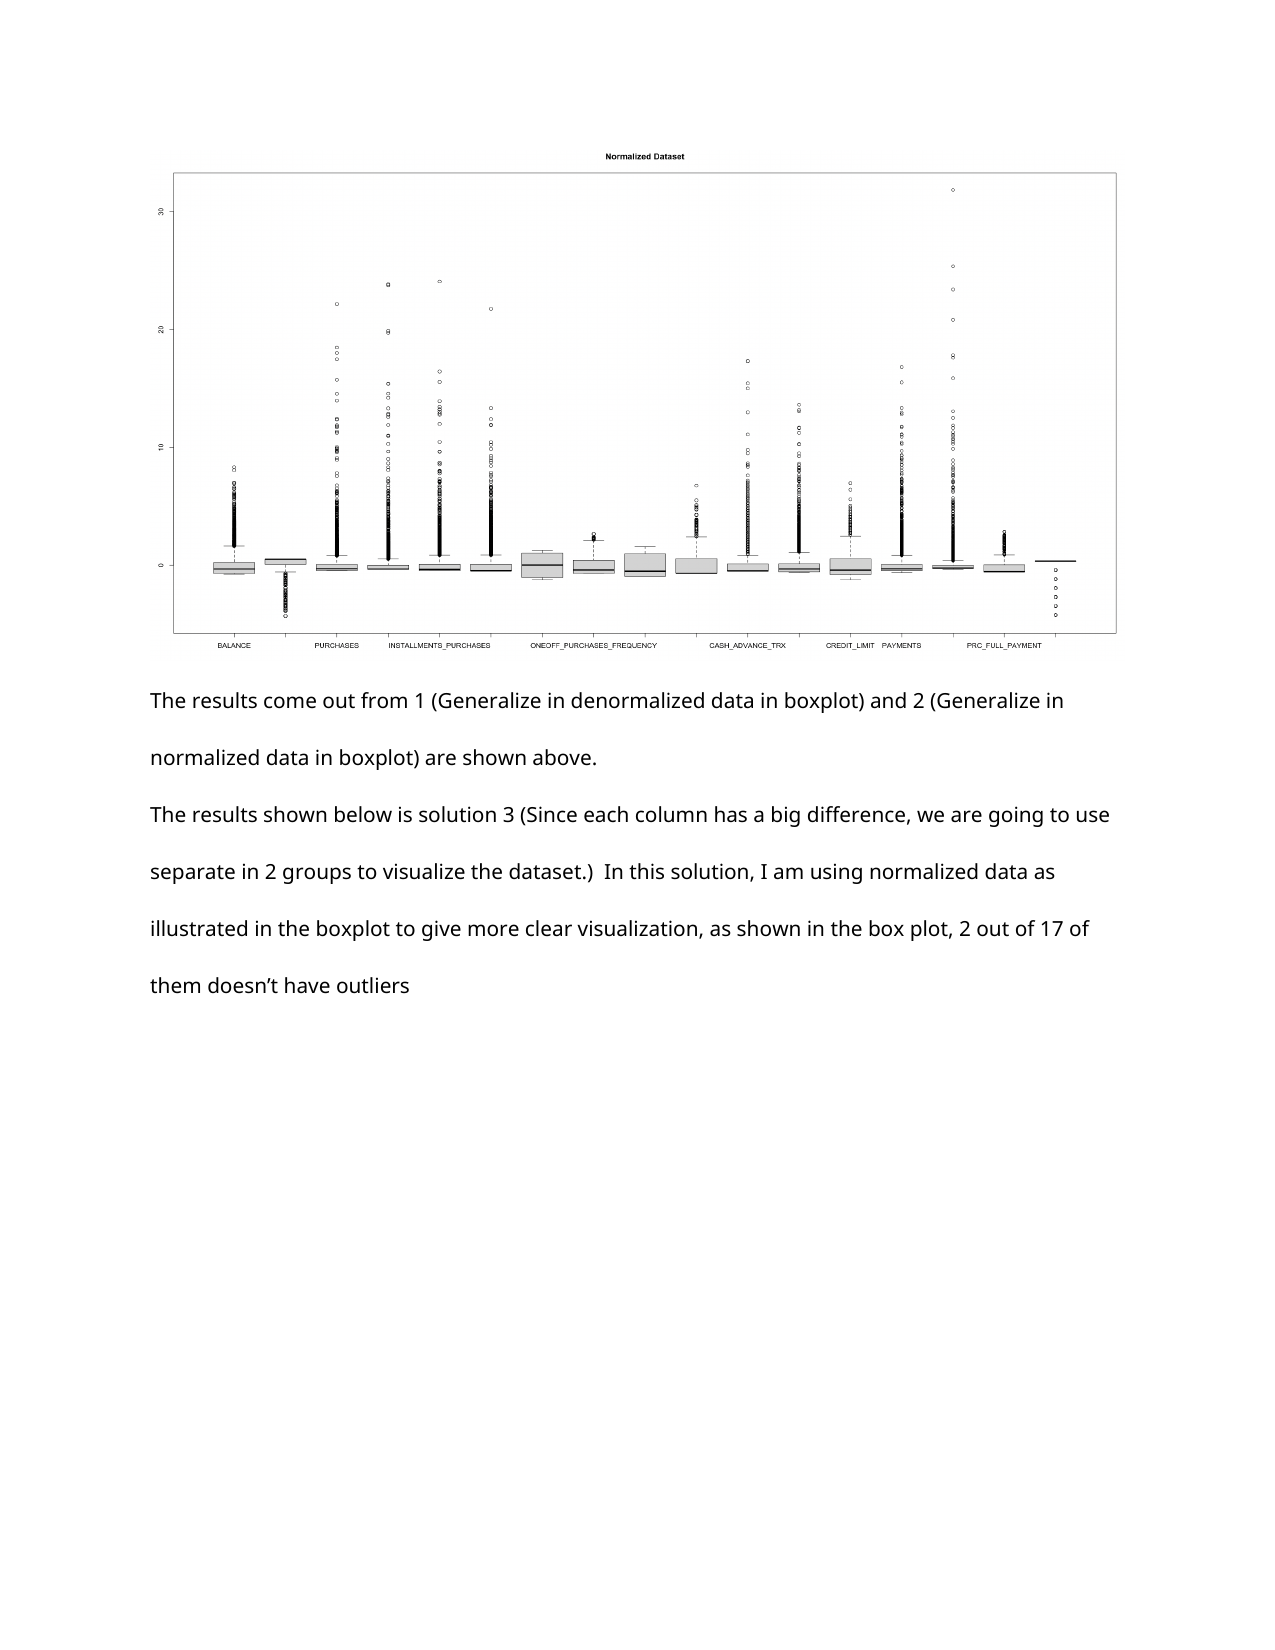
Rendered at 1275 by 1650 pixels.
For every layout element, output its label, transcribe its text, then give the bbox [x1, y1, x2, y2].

picture [150, 150, 1125, 661]
text The results come out from 1 (Generalize in denormalized data in boxplot) and 2 (Generalize in normalized data in boxplot) are shown above. [150, 687, 1125, 772]
text The results shown below is solution 3 (Since each column has a big difference, we are going to use separate in 2 groups to visualize the dataset.) In this solution, I am using normalized data as illustrated in the boxplot to give more clear visualization, as shown in the box plot, 2 out of 17 of them doesn’t have outliers [150, 800, 1125, 999]
